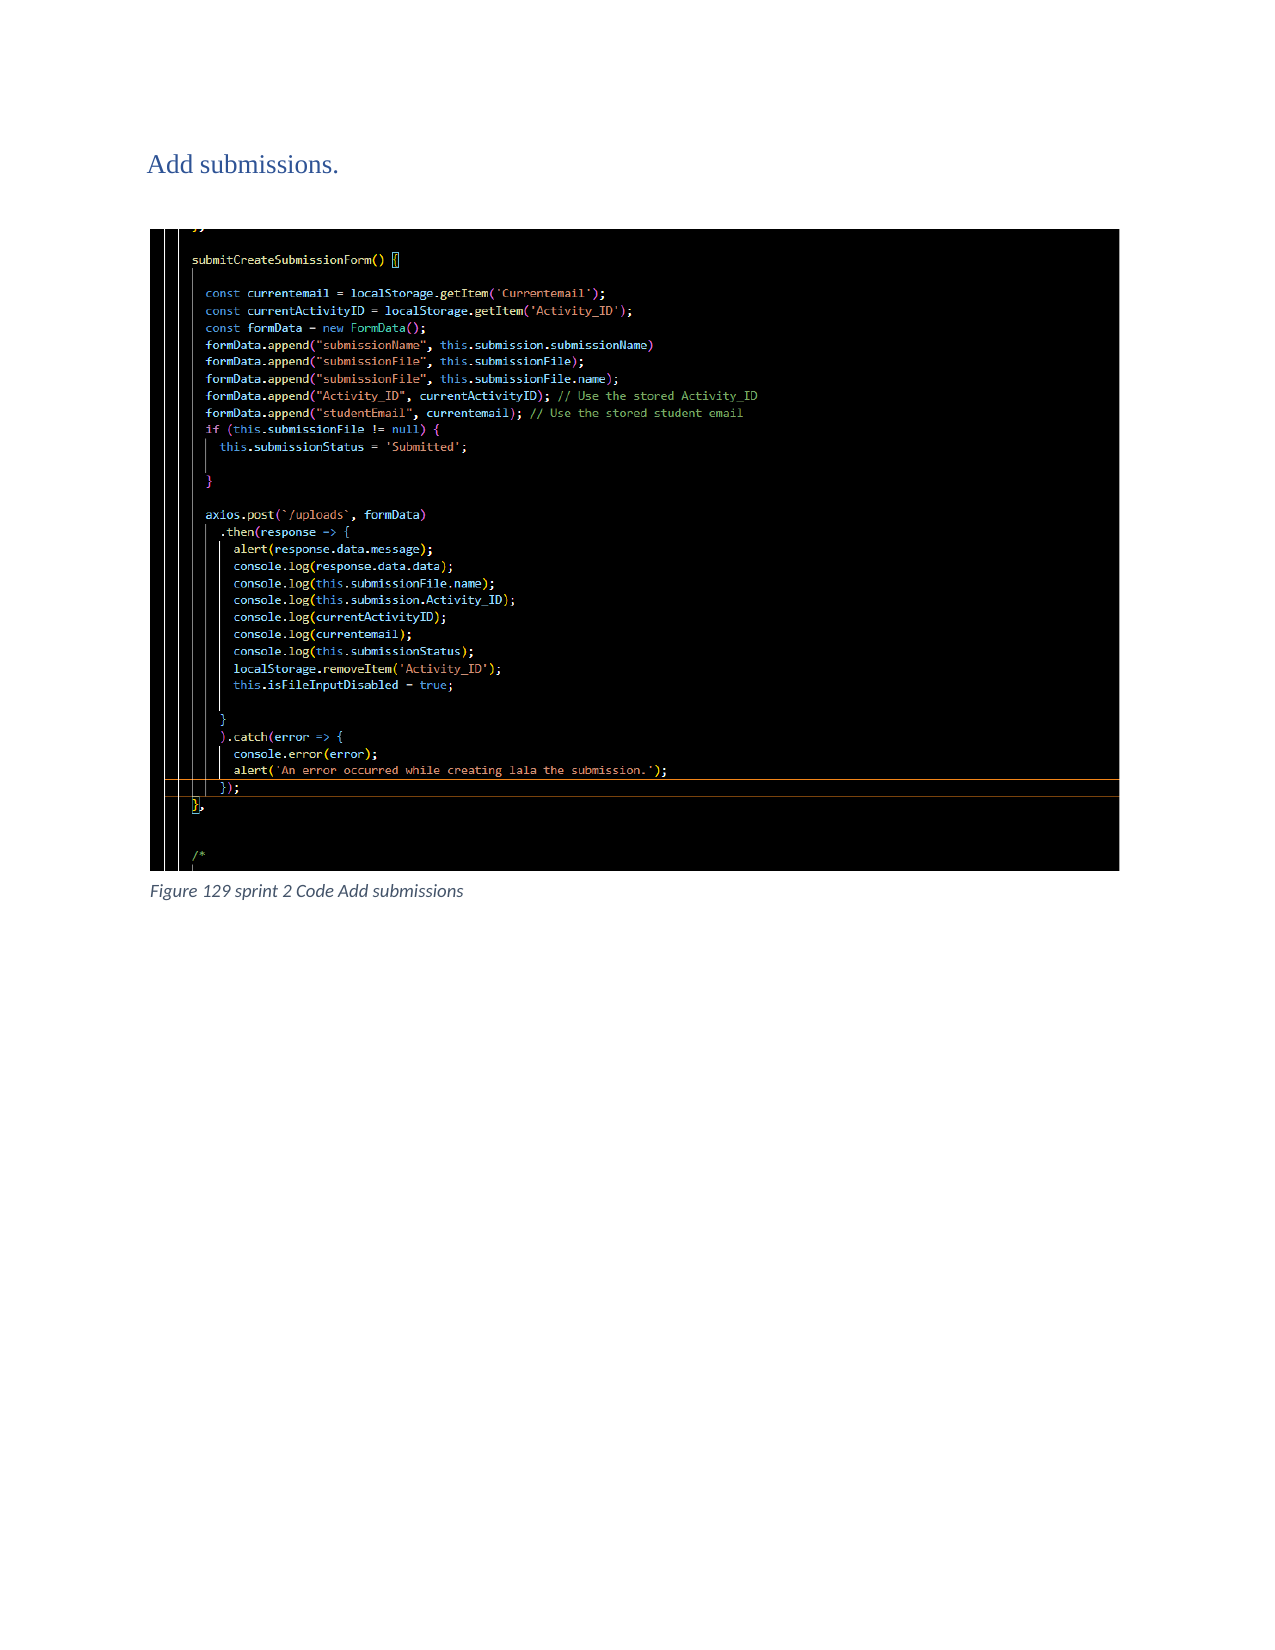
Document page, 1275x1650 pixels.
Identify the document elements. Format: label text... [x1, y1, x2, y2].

subtitle Add submissions. [4, 148, 1275, 179]
picture [150, 229, 1120, 871]
